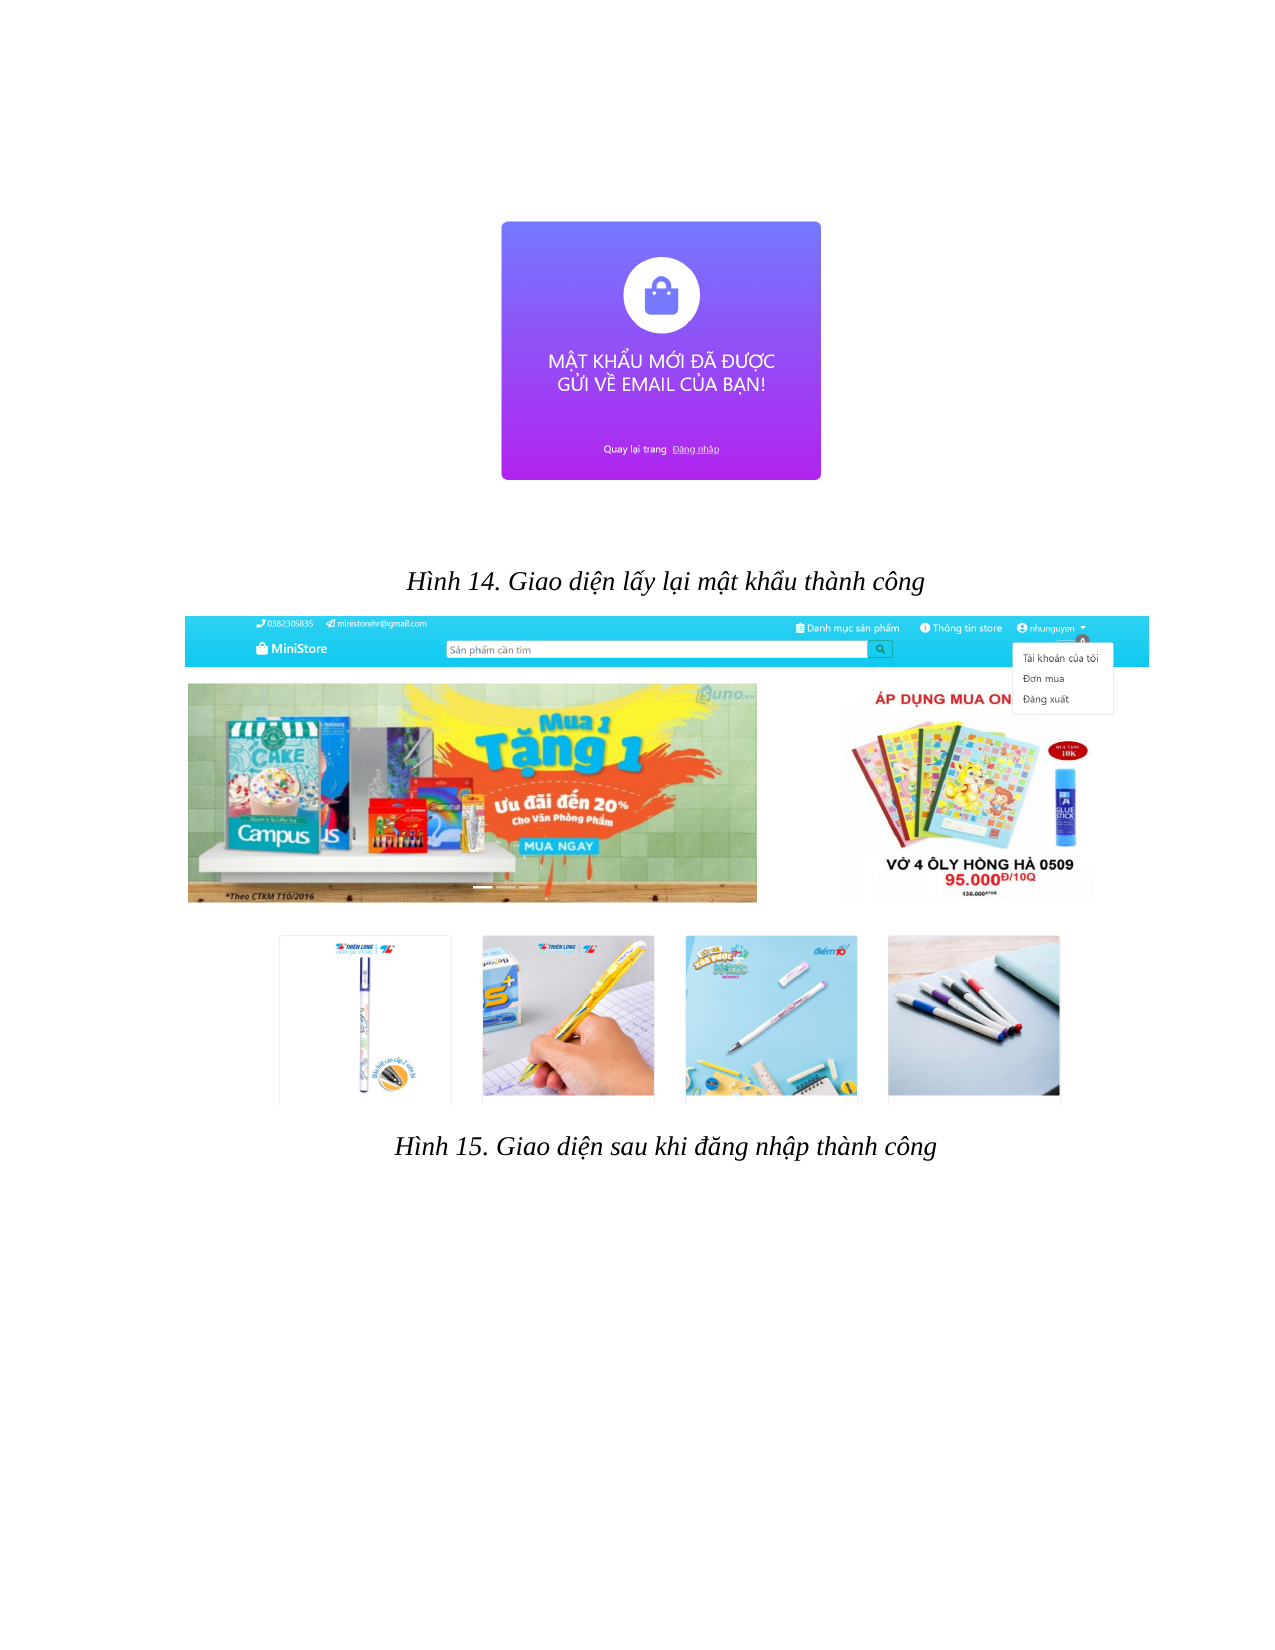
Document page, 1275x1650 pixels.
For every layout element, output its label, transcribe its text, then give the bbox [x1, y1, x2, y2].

picture [185, 616, 1149, 1105]
picture [205, 118, 1129, 540]
text Hình 14. Giao diện lấy lại mật khẩu thành công [177, 565, 1157, 596]
text Hình 15. Giao diện sau khi đăng nhập thành công [177, 1130, 1157, 1161]
